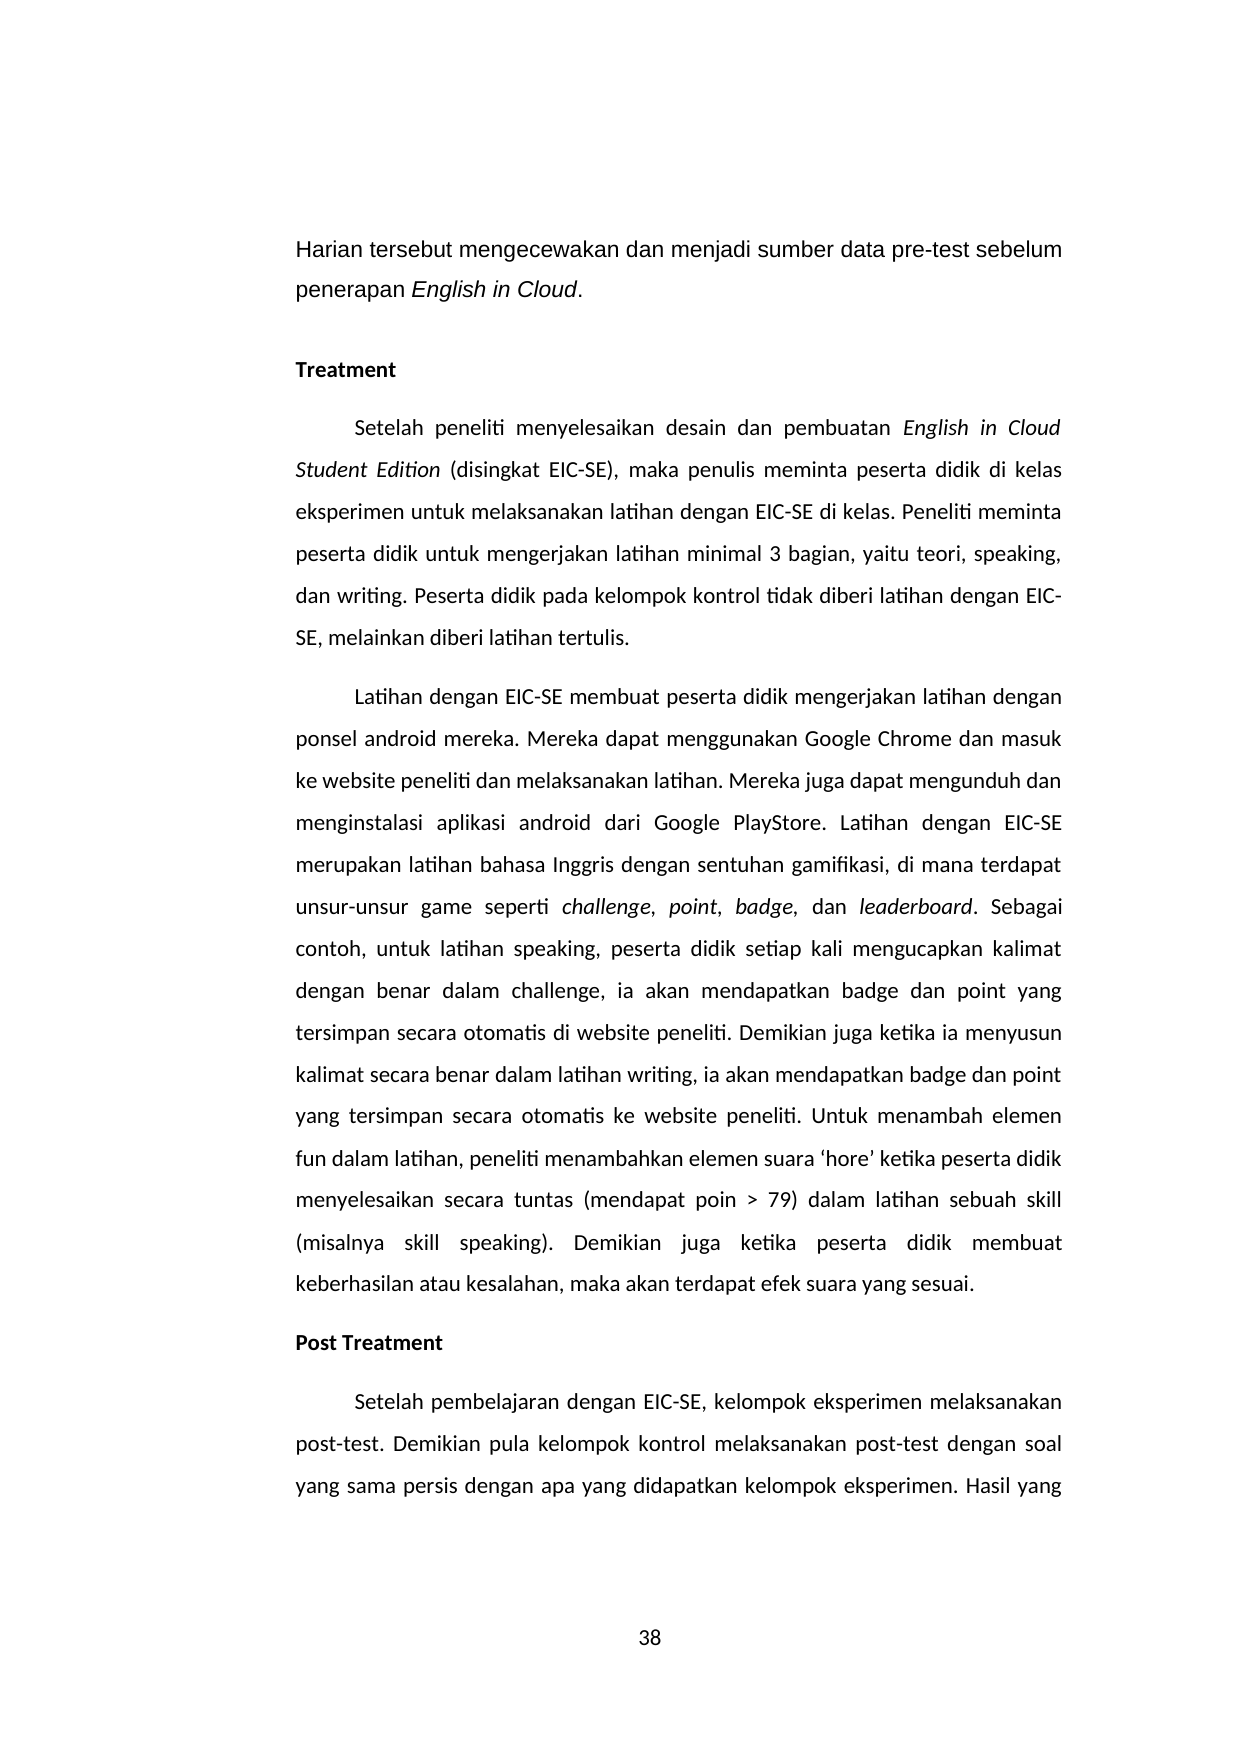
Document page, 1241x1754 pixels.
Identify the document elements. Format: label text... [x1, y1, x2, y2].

text Post Treatment [236, 1328, 1063, 1356]
text Treatment [236, 355, 1063, 383]
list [295, 236, 1063, 302]
text Setelah peneliti menyelesaikan desain dan pembuatan English in Cloud Student Edition (disingkat EIC-SE), maka penulis meminta peserta didik di kelas eksperimen untuk melaksanakan latihan dengan EIC-SE di kelas. Peneliti meminta peserta didik untuk mengerjakan latihan minimal 3 bagian, yaitu teori, speaking, dan writing. Peserta didik pada kelompok kontrol tidak diberi latihan dengan EIC-SE, melainkan diberi latihan tertulis. [295, 413, 1063, 651]
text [295, 1387, 1063, 1499]
text Latihan dengan EIC-SE membuat peserta didik mengerjakan latihan dengan ponsel android mereka. Mereka dapat menggunakan Google Chrome dan masuk ke website peneliti dan melaksanakan latihan. Mereka juga dapat mengunduh dan menginstalasi aplikasi android dari Google PlayStore. Latihan dengan EIC-SE merupakan latihan bahasa Inggris dengan sentuhan gamifikasi, di mana terdapat unsur-unsur game seperti challenge, point, badge, dan leaderboard. Sebagai contoh, untuk latihan speaking, peserta didik setiap kali mengucapkan kalimat dengan benar dalam challenge, ia akan mendapatkan badge dan point yang tersimpan secara otomatis di website peneliti. Demikian juga ketika ia menyusun kalimat secara benar dalam latihan writing, ia akan mendapatkan badge dan point yang tersimpan secara otomatis ke website peneliti. Untuk menambah elemen fun dalam latihan, peneliti menambahkan elemen suara ‘hore’ ketika peserta didik menyelesaikan secara tuntas (mendapat poin > 79) dalam latihan sebuah skill (misalnya skill speaking). Demikian juga ketika peserta didik membuat keberhasilan atau kesalahan, maka akan terdapat efek suara yang sesuai. [295, 682, 1063, 1298]
